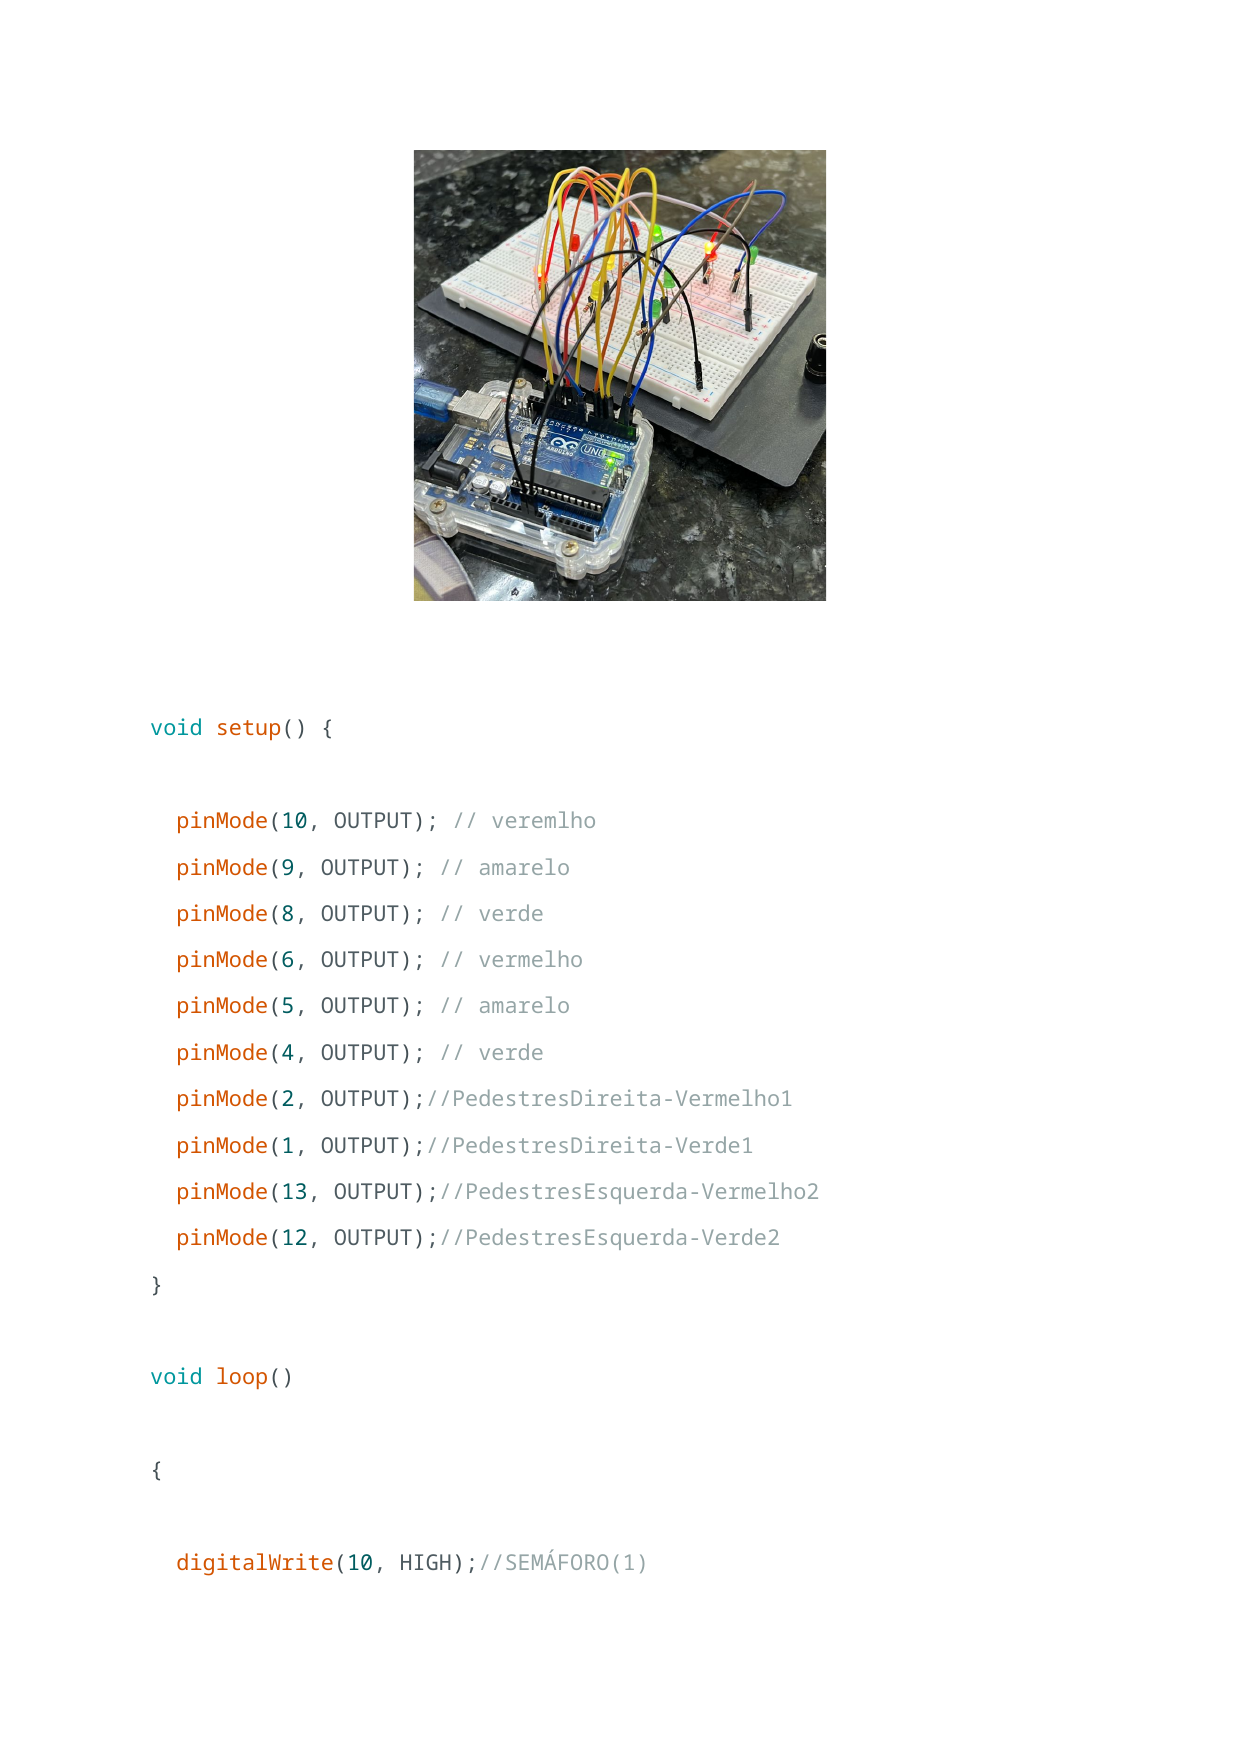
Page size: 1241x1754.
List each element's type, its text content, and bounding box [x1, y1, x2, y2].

text void setup() { [150, 712, 1090, 742]
text void loop() [150, 1361, 1090, 1391]
text pinMode(13, OUTPUT);//PedestresEsquerda-Vermelho2 [150, 1176, 1090, 1205]
text pinMode(12, OUTPUT);//PedestresEsquerda-Verde2 [150, 1222, 1090, 1252]
text pinMode(6, OUTPUT); // vermelho [150, 944, 1090, 973]
text pinMode(4, OUTPUT); // verde [150, 1037, 1090, 1066]
text digitalWrite(10, HIGH);//SEMÁFORO(1) [150, 1546, 1090, 1576]
text } [150, 1268, 1090, 1298]
text pinMode(5, OUTPUT); // amarelo [150, 990, 1090, 1020]
text { [150, 1454, 1090, 1483]
text pinMode(10, OUTPUT); // veremlho [150, 805, 1090, 834]
text pinMode(1, OUTPUT);//PedestresDireita-Verde1 [150, 1129, 1090, 1159]
text pinMode(9, OUTPUT); // amarelo [150, 851, 1090, 881]
text pinMode(2, OUTPUT);//PedestresDireita-Vermelho1 [150, 1083, 1090, 1113]
text pinMode(8, OUTPUT); // verde [150, 897, 1090, 927]
